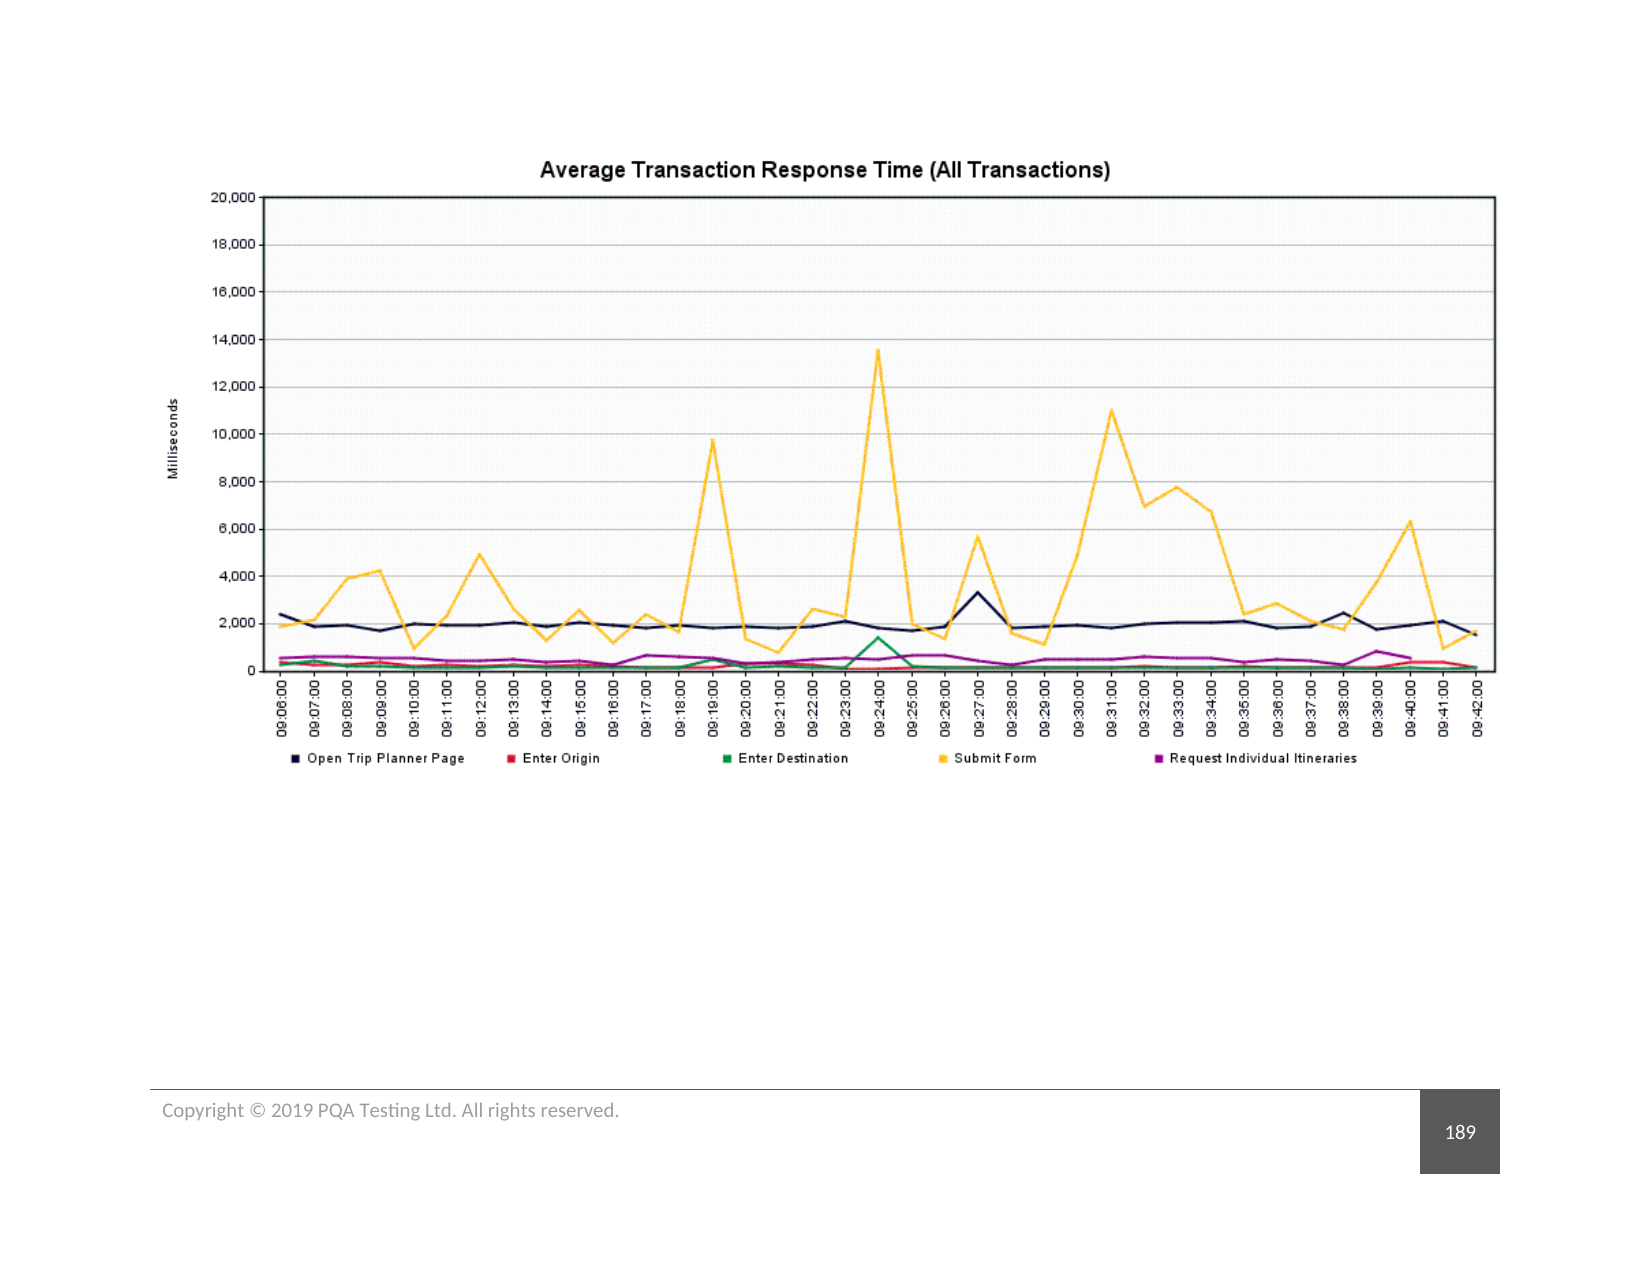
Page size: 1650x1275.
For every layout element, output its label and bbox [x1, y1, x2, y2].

picture [150, 150, 1500, 782]
